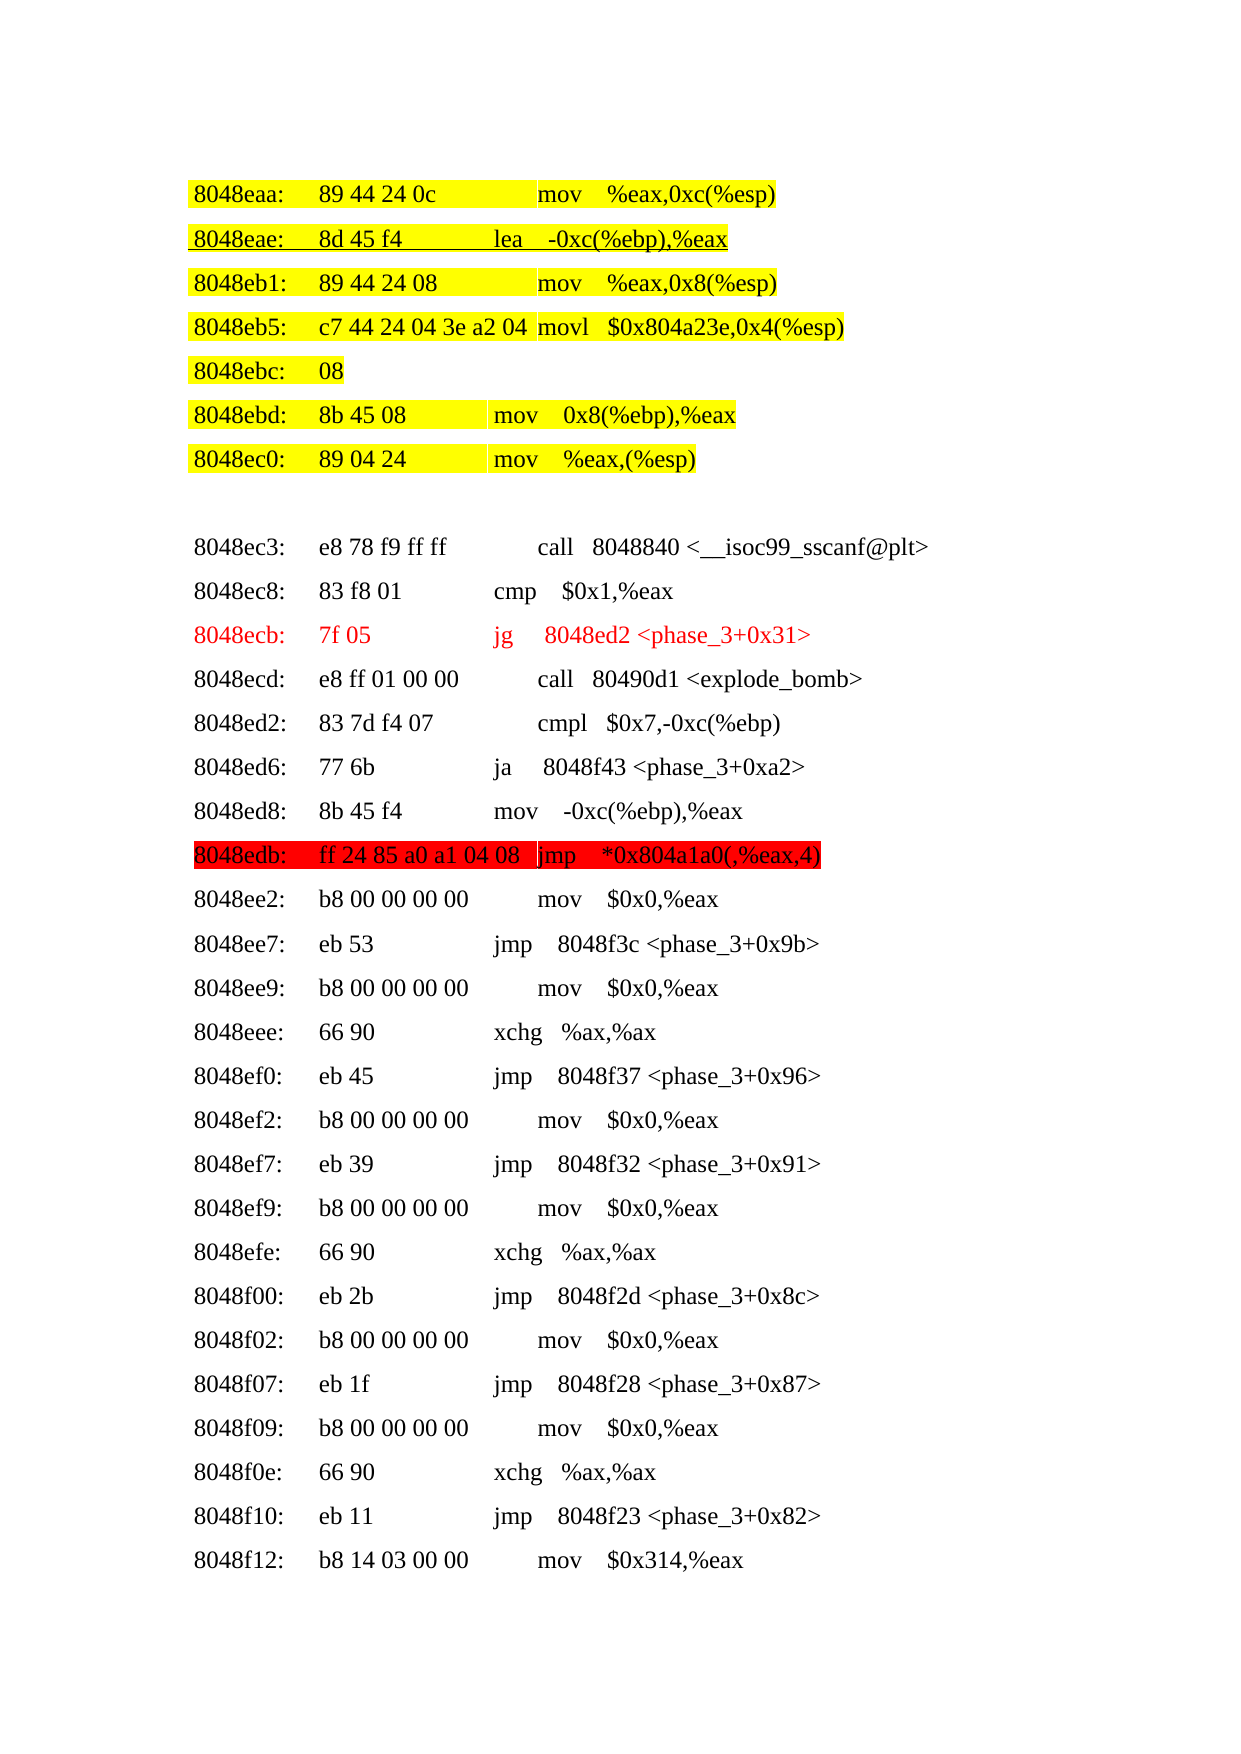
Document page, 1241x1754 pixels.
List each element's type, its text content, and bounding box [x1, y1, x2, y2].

text 8048ec3: e8 78 f9 ff ff call 8048840 <__isoc99_sscanf@plt> [187, 524, 1053, 568]
text 8048ec8: 83 f8 01 cmp $0x1,%eax [187, 568, 1053, 613]
text 8048eee: 66 90 xchg %ax,%ax [187, 1009, 1053, 1053]
text 8048edb: ff 24 85 a0 a1 04 08 jmp *0x804a1a0(,%eax,4) [187, 833, 1053, 877]
text 8048f0e: 66 90 xchg %ax,%ax [187, 1450, 1053, 1494]
text 8048ecd: e8 ff 01 00 00 call 80490d1 <explode_bomb> [187, 657, 1053, 701]
text 8048ee9: b8 00 00 00 00 mov $0x0,%eax [187, 965, 1053, 1009]
text 8048ecb: 7f 05 jg 8048ed2 <phase_3+0x31> [187, 613, 1053, 657]
text 8048ee7: eb 53 jmp 8048f3c <phase_3+0x9b> [187, 921, 1053, 965]
text 8048f10: eb 11 jmp 8048f23 <phase_3+0x82> [187, 1494, 1053, 1538]
text 8048eae: 8d 45 f4 lea -0xc(%ebp),%eax [187, 216, 1053, 260]
text 8048f00: eb 2b jmp 8048f2d <phase_3+0x8c> [187, 1273, 1053, 1318]
text 8048f02: b8 00 00 00 00 mov $0x0,%eax [187, 1318, 1053, 1362]
text 8048ed8: 8b 45 f4 mov -0xc(%ebp),%eax [187, 789, 1053, 833]
text 8048ec0: 89 04 24 mov %eax,(%esp) [187, 436, 1053, 480]
text 8048eb1: 89 44 24 08 mov %eax,0x8(%esp) [187, 260, 1053, 304]
text 8048f12: b8 14 03 00 00 mov $0x314,%eax [187, 1538, 1053, 1582]
text 8048f07: eb 1f jmp 8048f28 <phase_3+0x87> [187, 1362, 1053, 1406]
text 8048ef9: b8 00 00 00 00 mov $0x0,%eax [187, 1185, 1053, 1229]
text 8048ef2: b8 00 00 00 00 mov $0x0,%eax [187, 1097, 1053, 1141]
text 8048ebd: 8b 45 08 mov 0x8(%ebp),%eax [187, 392, 1053, 436]
text 8048ef7: eb 39 jmp 8048f32 <phase_3+0x91> [187, 1141, 1053, 1185]
text 8048efe: 66 90 xchg %ax,%ax [187, 1229, 1053, 1273]
text 8048ef0: eb 45 jmp 8048f37 <phase_3+0x96> [187, 1053, 1053, 1097]
text 8048f09: b8 00 00 00 00 mov $0x0,%eax [187, 1406, 1053, 1450]
text 8048ed6: 77 6b ja 8048f43 <phase_3+0xa2> [187, 745, 1053, 789]
text 8048ed2: 83 7d f4 07 cmpl $0x7,-0xc(%ebp) [187, 701, 1053, 745]
text 8048ee2: b8 00 00 00 00 mov $0x0,%eax [187, 877, 1053, 921]
text 8048eaa: 89 44 24 0c mov %eax,0xc(%esp) [187, 172, 1053, 216]
text 8048ebc: 08 [187, 348, 1053, 392]
text 8048eb5: c7 44 24 04 3e a2 04 movl $0x804a23e,0x4(%esp) [187, 304, 1053, 348]
